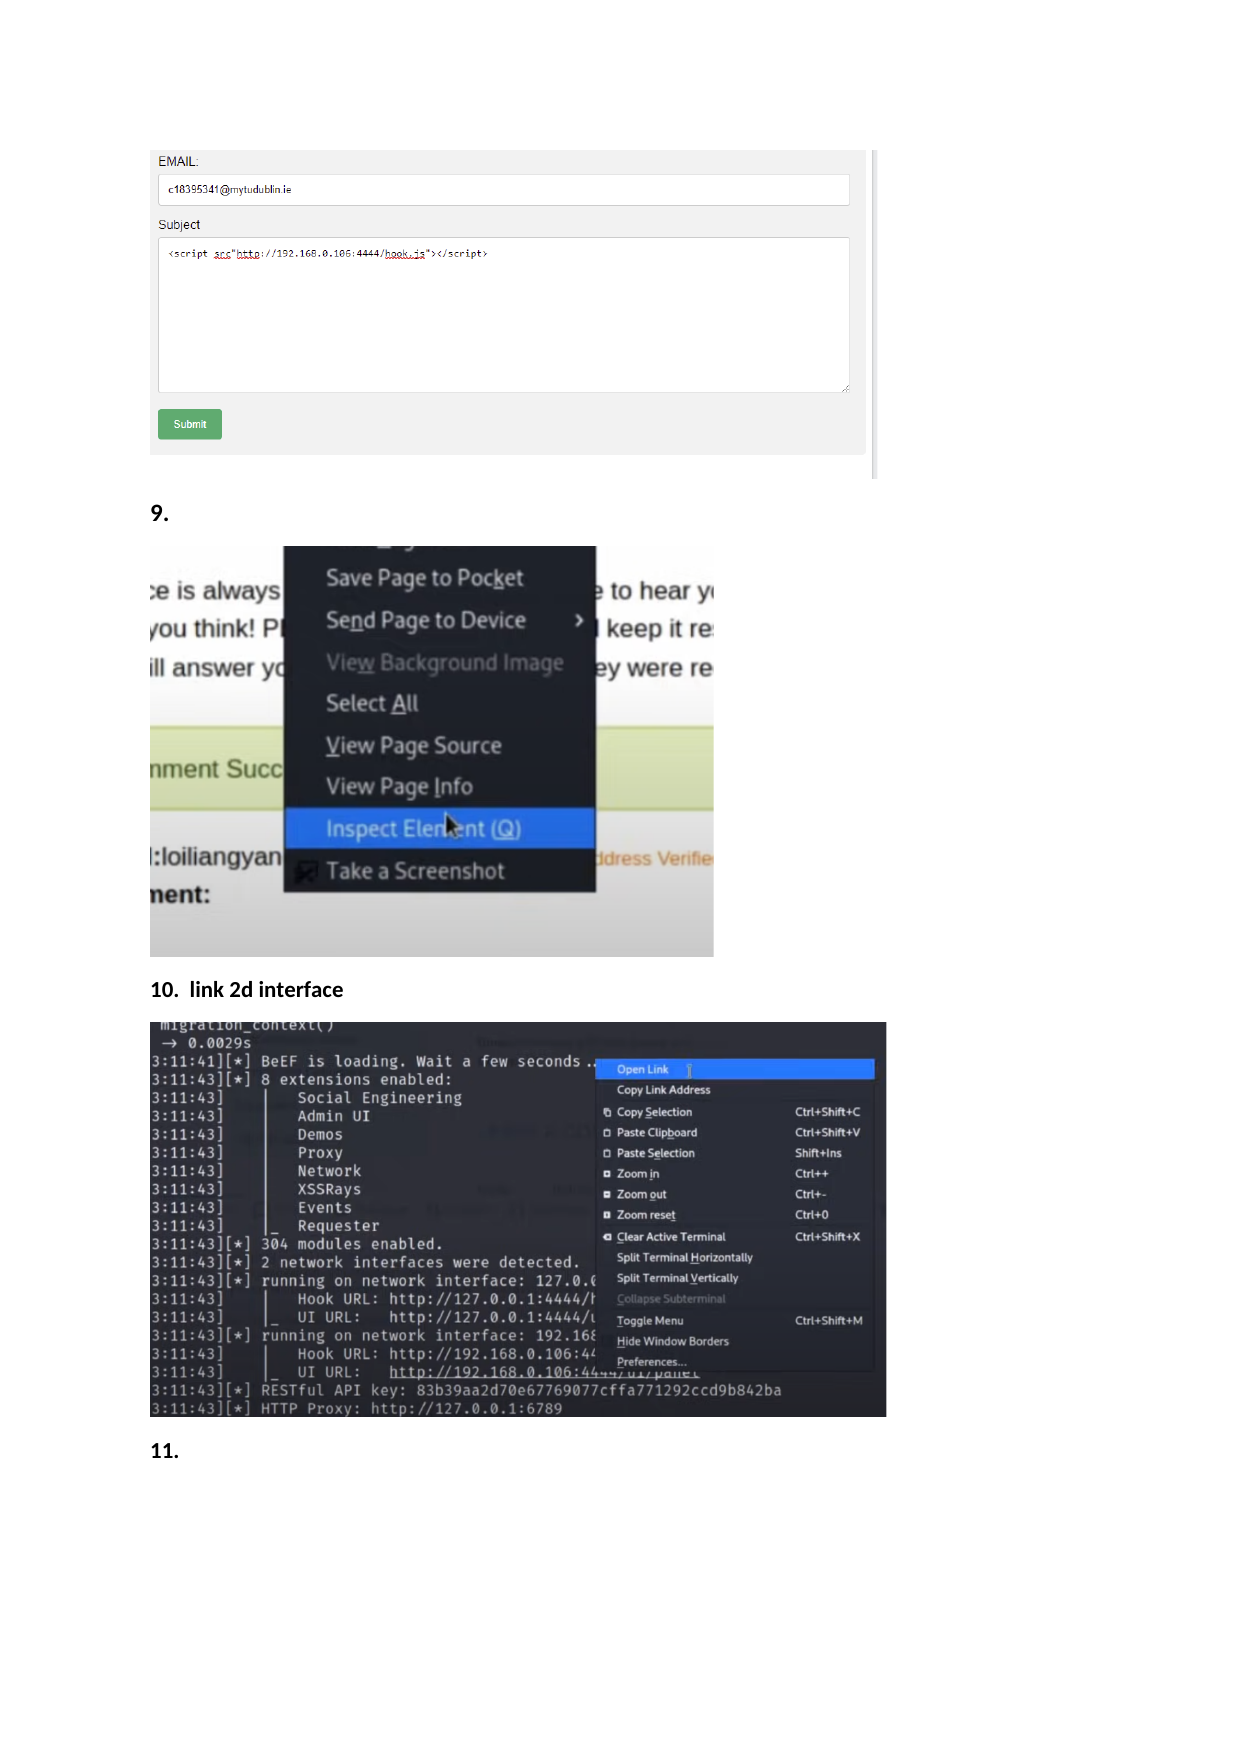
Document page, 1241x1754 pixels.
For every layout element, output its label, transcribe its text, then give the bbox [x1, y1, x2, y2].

text 10. link 2d interface [150, 976, 1090, 1004]
text 9. [150, 497, 1090, 528]
picture [150, 1022, 887, 1417]
text 11. [150, 1436, 1090, 1464]
